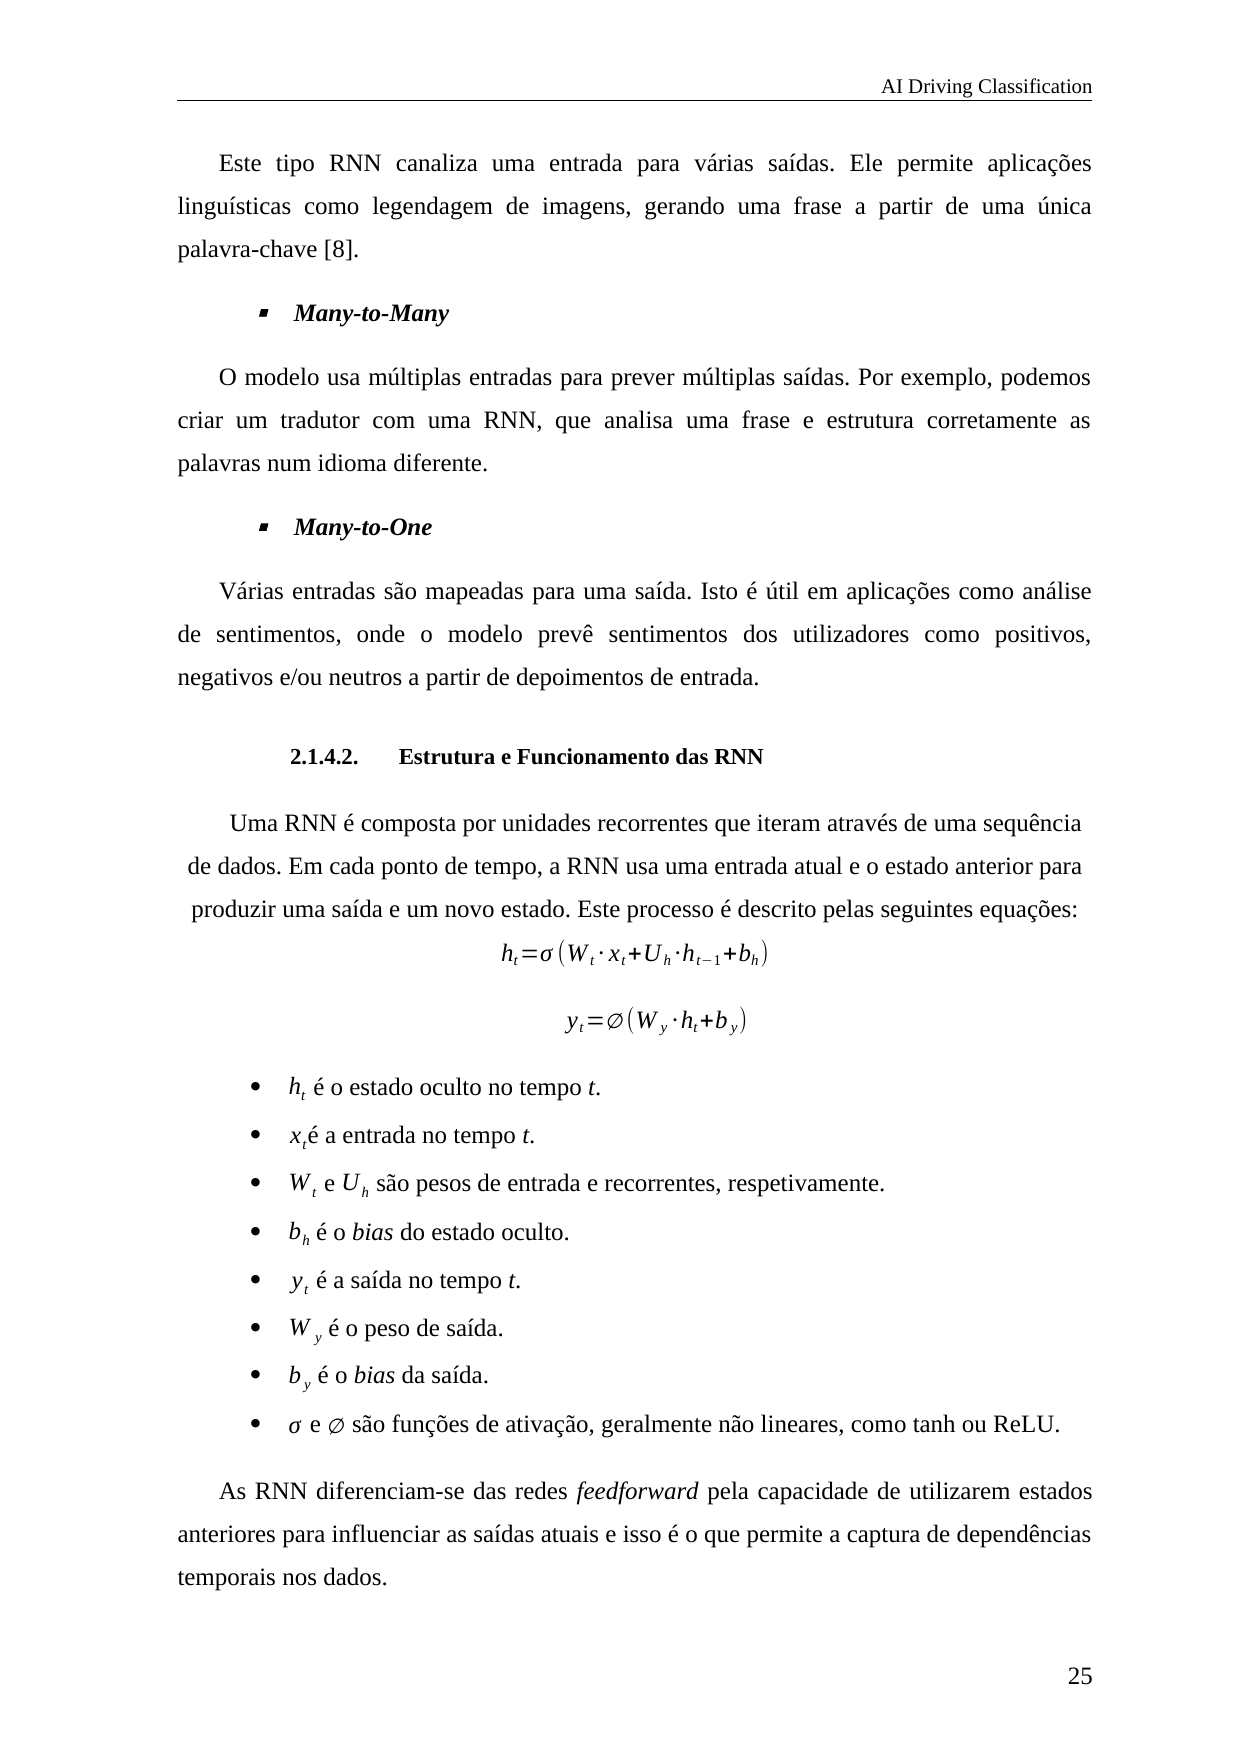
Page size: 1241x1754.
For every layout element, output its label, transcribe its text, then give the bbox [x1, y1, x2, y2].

text Este tipo RNN canaliza uma entrada para várias saídas. Ele permite aplicações linguísticas como legendagem de imagens, gerando uma frase a partir de uma única palavra-chave . [177, 148, 1092, 263]
text Uma RNN é composta por unidades recorrentes que iteram através de uma sequência de dados. Em cada ponto de tempo, a RNN usa uma entrada atual e o estado anterior para produzir uma saída e um novo estado. Este processo é descrito pelas seguintes equações: [177, 808, 1092, 969]
list Many-to-Many [256, 298, 1092, 327]
subtitle Estrutura e Funcionamento das RNN [290, 743, 1092, 769]
list é a saída no tempo t. [251, 1266, 1092, 1299]
list Many-to-One [256, 512, 1092, 541]
list e são funções de ativação, geralmente não lineares, como tanh ou ReLU. [251, 1409, 1092, 1441]
list ​ é o estado oculto no tempo t. [251, 1072, 1092, 1105]
list ​ é o bias do estado oculto. [251, 1217, 1092, 1250]
list ​ e ​ são pesos de entrada e recorrentes, respetivamente. [251, 1168, 1092, 1201]
text O modelo usa múltiplas entradas para prever múltiplas saídas. Por exemplo, podemos criar um tradutor com uma RNN, que analisa uma frase e estrutura corretamente as palavras num idioma diferente. [177, 362, 1092, 477]
text As RNN diferenciam-se das redes feedforward pela capacidade de utilizarem estados anteriores para influenciar as saídas atuais e isso é o que permite a captura de dependências temporais nos dados. [177, 1476, 1092, 1591]
list ​ é o bias da saída. [251, 1361, 1092, 1394]
list é a entrada no tempo t. [251, 1121, 1092, 1154]
text Várias entradas são mapeadas para uma saída. Isto é útil em aplicações como análise de sentimentos, onde o modelo prevê sentimentos dos utilizadores como positivos, negativos e/ou neutros a partir de depoimentos de entrada. [177, 576, 1092, 691]
list é o peso de saída. [251, 1313, 1092, 1346]
